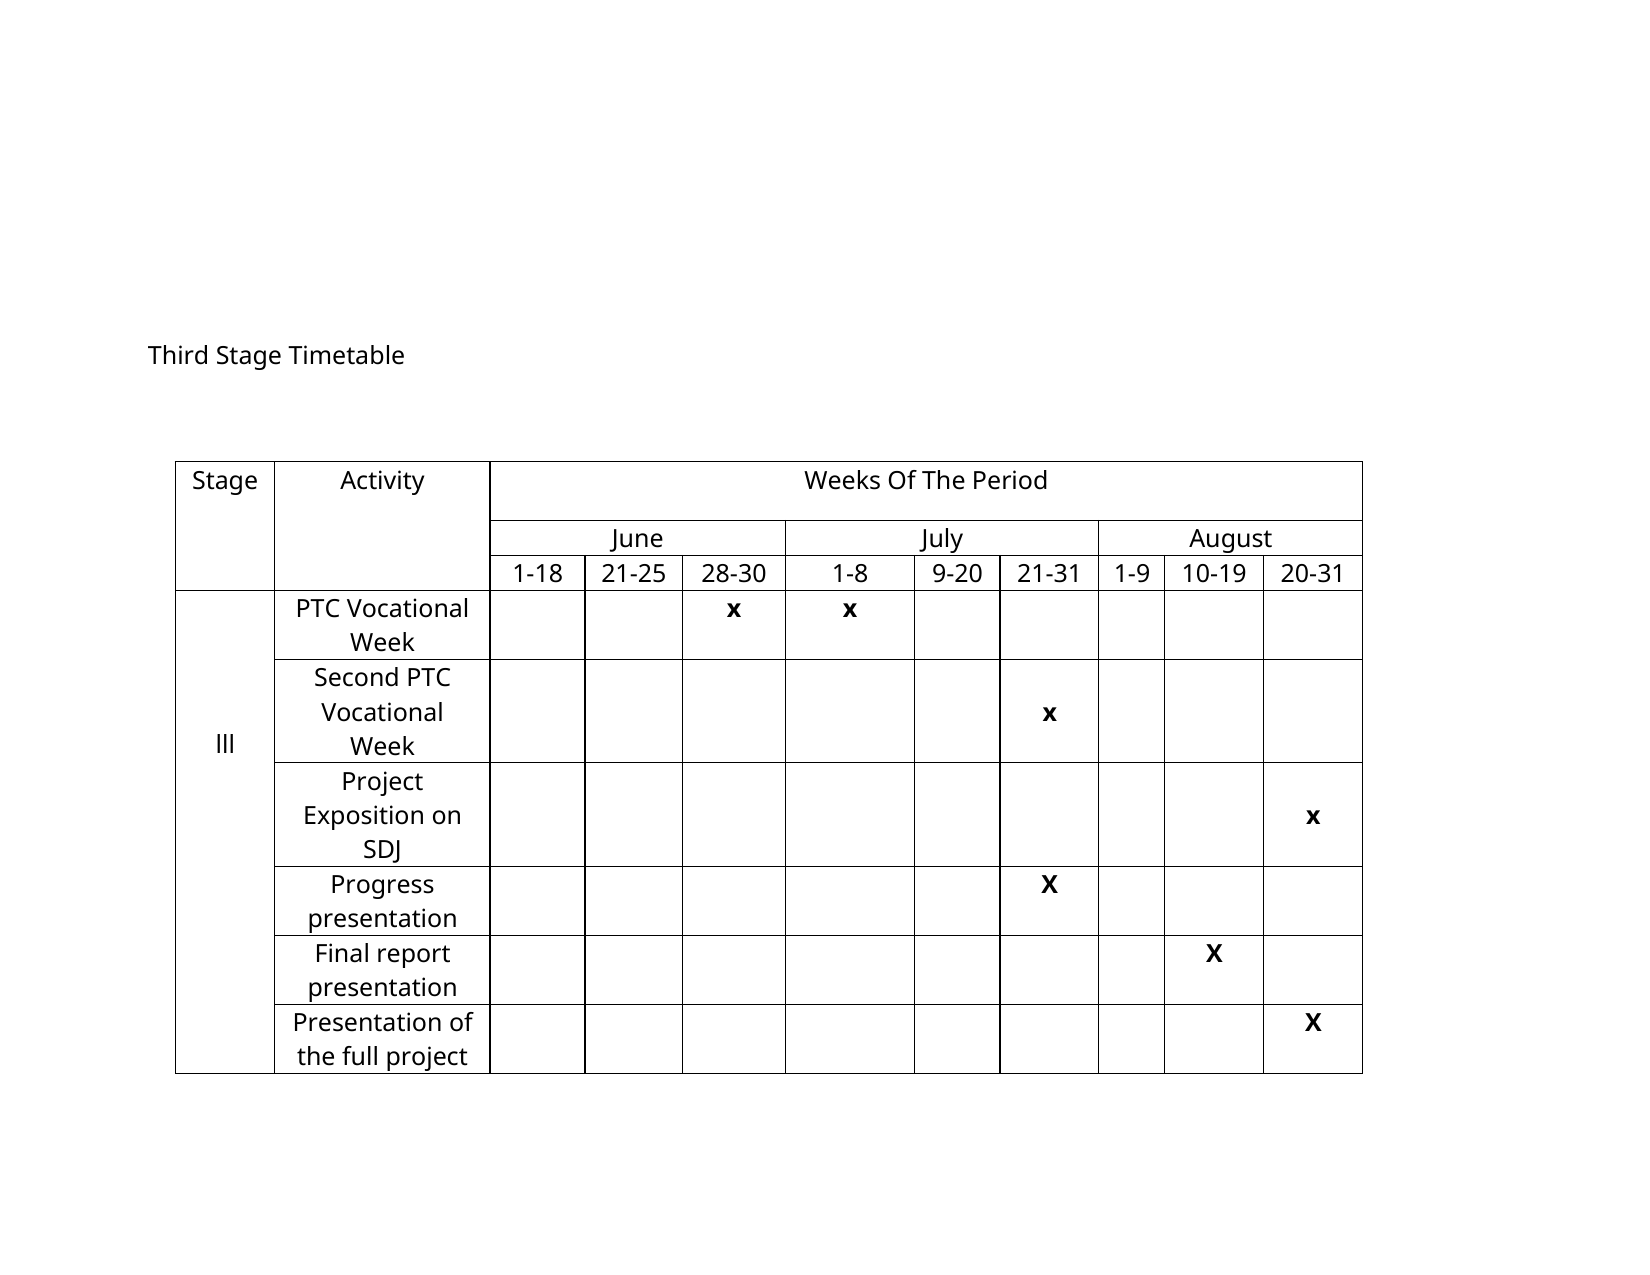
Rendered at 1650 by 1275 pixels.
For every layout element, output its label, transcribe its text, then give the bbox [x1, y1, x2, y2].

table_cell [1001, 1005, 1098, 1073]
table_cell X [1264, 1005, 1362, 1073]
table_cell [491, 763, 584, 866]
table_cell 1-9 [1099, 556, 1164, 590]
table_cell [915, 1005, 999, 1073]
table_cell Second PTC Vocational Week [275, 660, 489, 762]
table_cell [586, 591, 682, 659]
table_cell [683, 867, 785, 935]
table_cell 1-18 [491, 556, 584, 590]
table_cell [1264, 660, 1362, 762]
table_cell [915, 936, 999, 1004]
table_cell Final report presentation [275, 936, 489, 1004]
table_cell [786, 936, 914, 1004]
table_cell [1165, 1005, 1263, 1073]
table_cell [683, 936, 785, 1004]
table_cell [1099, 867, 1164, 935]
table_cell [786, 867, 914, 935]
table_cell [491, 936, 584, 1004]
table_cell [1165, 591, 1263, 659]
table_cell [1165, 660, 1263, 762]
table_cell [1001, 936, 1098, 1004]
table_cell [586, 763, 682, 866]
table_cell [786, 763, 914, 866]
table_cell [1099, 660, 1164, 762]
text Third Stage Timetable [148, 337, 1502, 372]
table_cell [491, 591, 584, 659]
table_cell 20-31 [1264, 556, 1362, 590]
table_cell [491, 867, 584, 935]
table_cell x [786, 591, 914, 659]
table_cell [786, 1005, 914, 1073]
table_cell July [786, 521, 1098, 555]
table_cell X [1001, 867, 1098, 935]
table_cell 10-19 [1165, 556, 1263, 590]
table_cell Presentation of the full project [275, 1005, 489, 1073]
table_cell [1264, 936, 1362, 1004]
table_cell [586, 867, 682, 935]
table_cell x [683, 591, 785, 659]
table_cell [1001, 763, 1098, 866]
table_cell [1099, 591, 1164, 659]
table_cell [1099, 763, 1164, 866]
table_cell [683, 763, 785, 866]
table_cell x [1264, 763, 1362, 866]
table_cell 21-25 [586, 556, 682, 590]
table_cell x [1001, 660, 1098, 762]
table_cell [1099, 1005, 1164, 1073]
table_cell [586, 660, 682, 762]
table_cell [915, 660, 999, 762]
table_cell [915, 763, 999, 866]
table_cell [586, 1005, 682, 1073]
table_cell [915, 591, 999, 659]
table_cell [683, 660, 785, 762]
table_header Activity [275, 462, 489, 590]
table_cell [915, 867, 999, 935]
table_header Stage [176, 462, 274, 590]
table_cell [491, 660, 584, 762]
table_cell Project Exposition on SDJ [275, 763, 489, 866]
table_cell [1264, 867, 1362, 935]
table_cell 1-8 [786, 556, 914, 590]
table_cell June [491, 521, 785, 555]
table_cell August [1099, 521, 1362, 555]
table_cell 21-31 [1001, 556, 1098, 590]
table_cell [1165, 867, 1263, 935]
table_cell lll [176, 591, 274, 1073]
table_cell [1165, 763, 1263, 866]
table_cell PTC Vocational Week [275, 591, 489, 659]
table_cell 9-20 [915, 556, 999, 590]
table_cell 28-30 [683, 556, 785, 590]
table_cell Progress presentation [275, 867, 489, 935]
table_cell [491, 1005, 584, 1073]
table_cell X [1165, 936, 1263, 1004]
table_cell [1264, 591, 1362, 659]
table_cell [1001, 591, 1098, 659]
table_header Weeks Of The Period [491, 462, 1362, 520]
table_cell [1099, 936, 1164, 1004]
table_cell [786, 660, 914, 762]
table_cell [586, 936, 682, 1004]
table_cell [683, 1005, 785, 1073]
